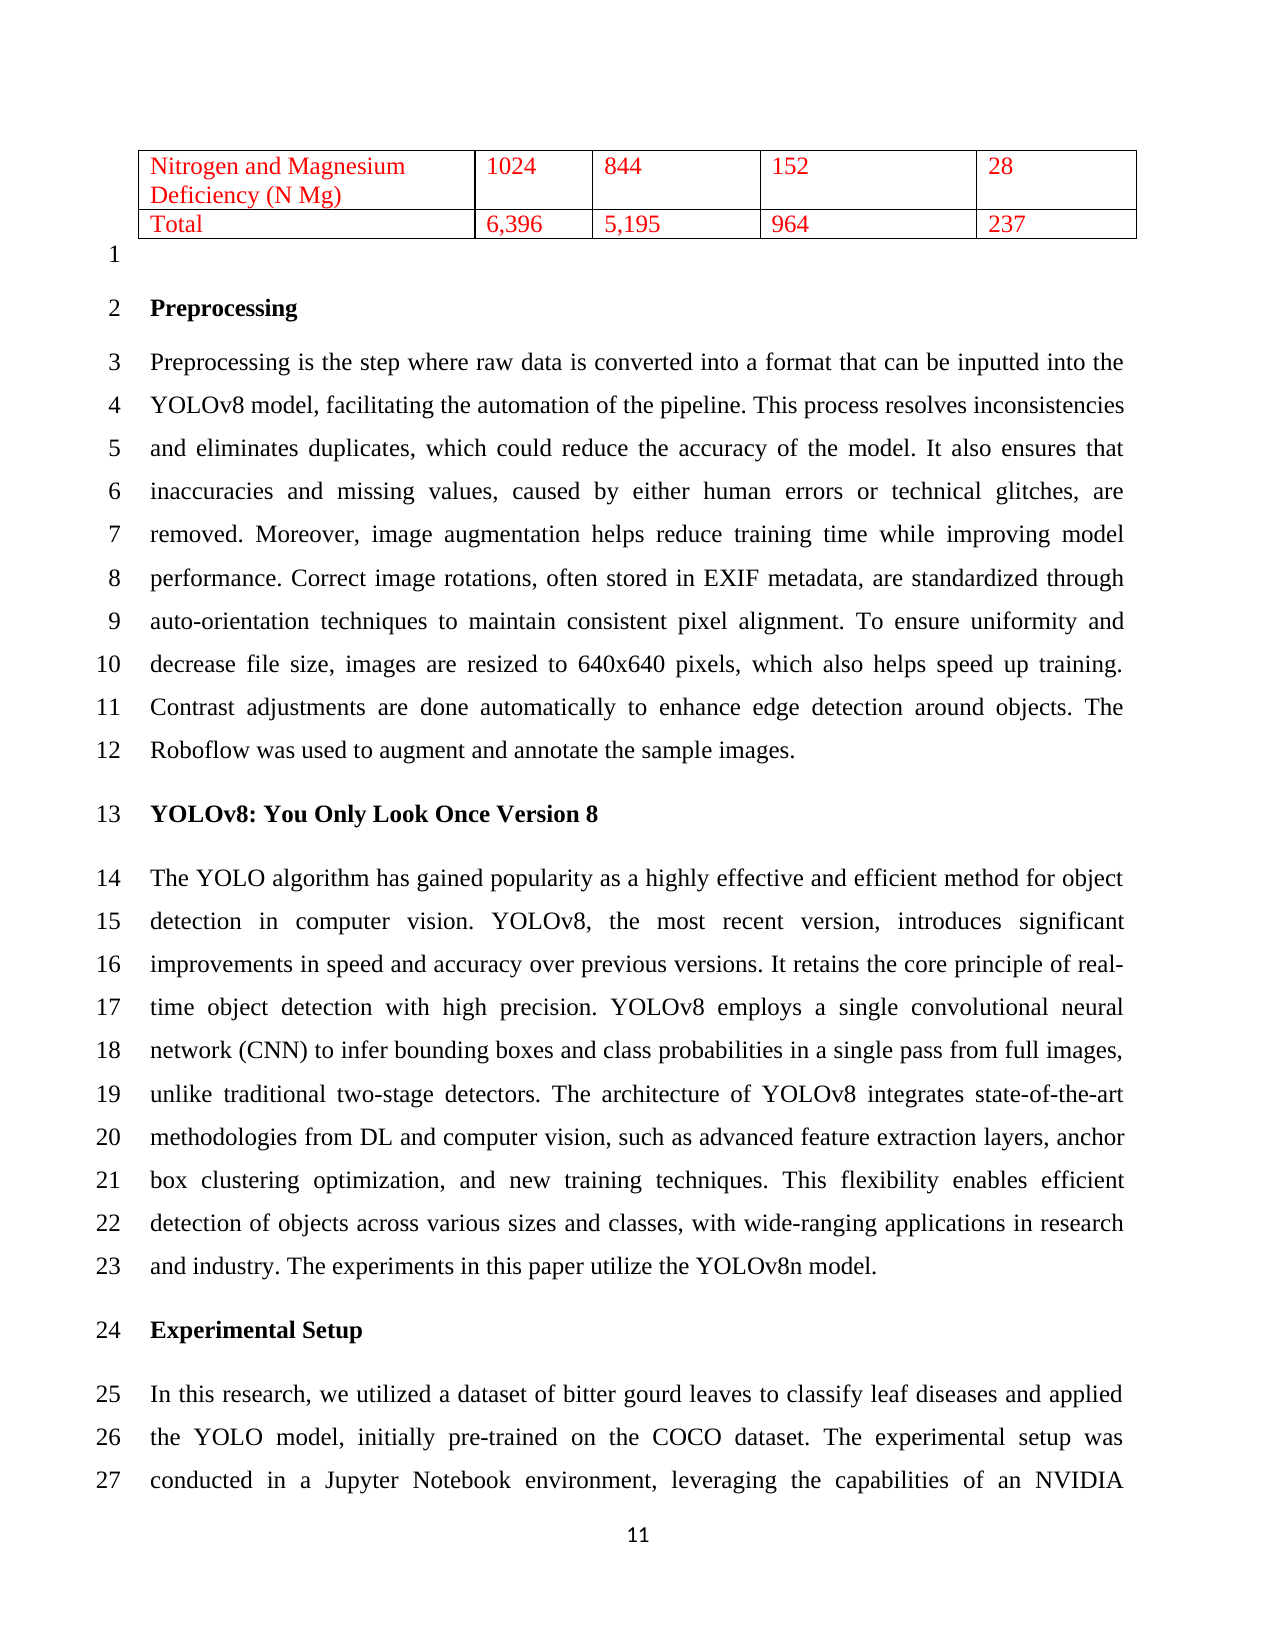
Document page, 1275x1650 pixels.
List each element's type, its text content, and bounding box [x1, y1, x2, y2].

table_cell 6,396 [476, 210, 592, 238]
table_cell 1024 [476, 151, 592, 208]
text The YOLO algorithm has gained popularity as a highly effective and efficient method for object detection in computer vision. YOLOv8, the most recent version, introduces significant improvements in speed and accuracy over previous versions. It retains the core principle of real-time object detection with high precision. YOLOv8 employs a single convolutional neural network (CNN) to infer bounding boxes and class probabilities in a single pass from full images, unlike traditional two-stage detectors. The architecture of YOLOv8 integrates state-of-the-art methodologies from DL and computer vision, such as advanced feature extraction layers, anchor box clustering optimization, and new training techniques. This flexibility enables efficient detection of objects across various sizes and classes, with wide-ranging applications in research and industry. The experiments in this paper utilize the YOLOv8n model. [150, 863, 1125, 1280]
table_cell 844 [593, 151, 760, 208]
text Experimental Setup [150, 1315, 1125, 1344]
table_cell 152 [761, 151, 976, 208]
text YOLOv8: You Only Look Once Version 8 [150, 799, 1125, 828]
table_cell 237 [977, 210, 1136, 238]
table_cell 28 [977, 151, 1136, 208]
text Preprocessing [150, 293, 1125, 322]
table_cell Total [139, 210, 474, 238]
table_cell Nitrogen and Magnesium Deficiency (N Mg) [139, 151, 474, 208]
table_cell 964 [761, 210, 976, 238]
text Preprocessing is the step where raw data is converted into a format that can be inputted into the YOLOv8 model, facilitating the automation of the pipeline. This process resolves inconsistencies and eliminates duplicates, which could reduce the accuracy of the model. It also ensures that inaccuracies and missing values, caused by either human errors or technical glitches, are removed. Moreover, image augmentation helps reduce training time while improving model performance. Correct image rotations, often stored in EXIF metadata, are standardized through auto-orientation techniques to maintain consistent pixel alignment. To ensure uniformity and decrease file size, images are resized to 640x640 pixels, which also helps speed up training. Contrast adjustments are done automatically to enhance edge detection around objects. The Roboflow was used to augment and annotate the sample images. [150, 347, 1125, 764]
table_cell 5,195 [593, 210, 760, 238]
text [150, 1379, 1125, 1494]
